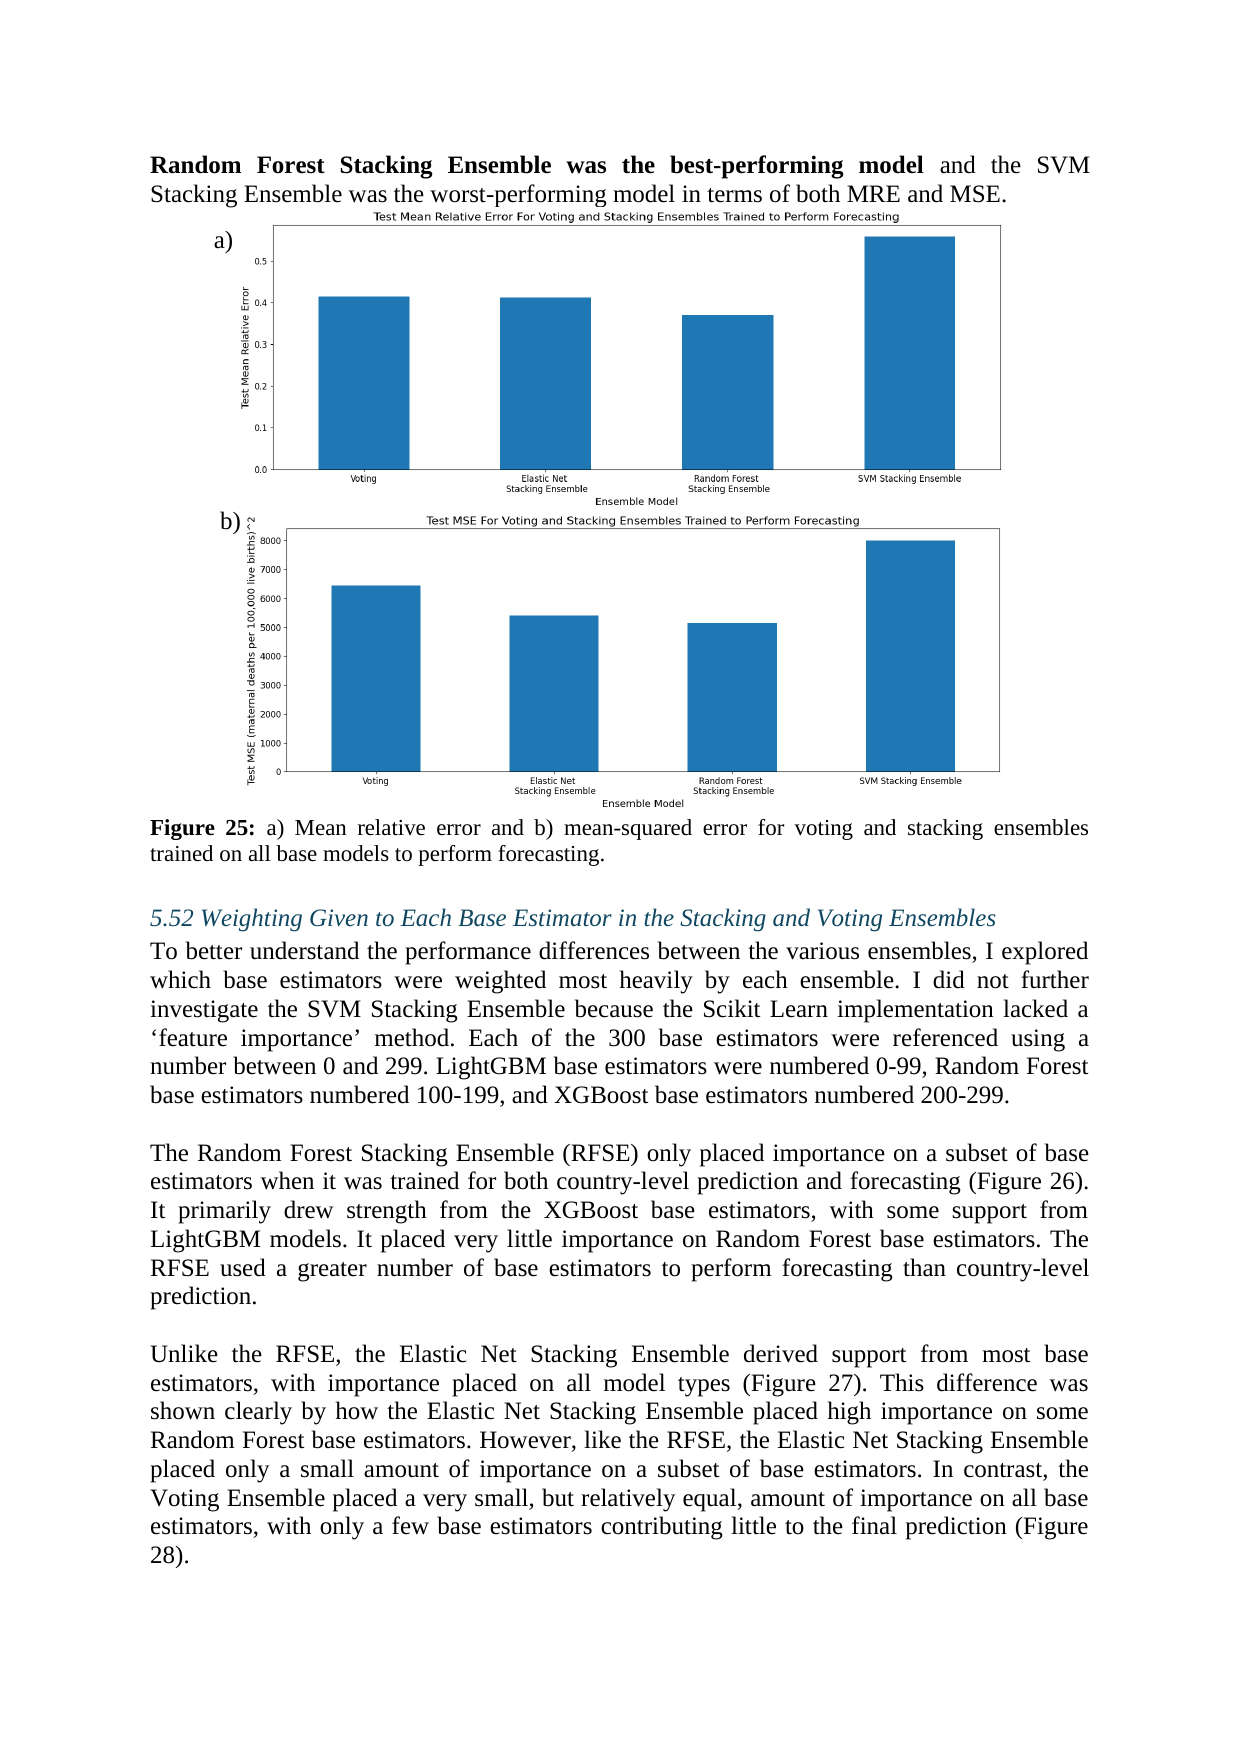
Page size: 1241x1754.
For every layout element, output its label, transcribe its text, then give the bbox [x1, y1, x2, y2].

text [150, 150, 1090, 207]
text To better understand the performance differences between the various ensembles, I explored which base estimators were weighted most heavily by each ensemble. I did not further investigate the SVM Stacking Ensemble because the Scikit Learn implementation lacked a ‘feature importance’ method. Each of the 300 base estimators were referenced using a number between 0 and 299. LightGBM base estimators were numbered 0-99, Random Forest base estimators numbered 100-199, and XGBoost base estimators numbered 200-299. [150, 936, 1090, 1109]
text The Random Forest Stacking Ensemble (RFSE) only placed importance on a subset of base estimators when it was trained for both country-level prediction and forecasting (Figure 26). It primarily drew strength from the XGBoost base estimators, with some support from LightGBM models. It placed very little importance on Random Forest base estimators. The RFSE used a greater number of base estimators to perform forecasting than country-level prediction. [150, 1138, 1090, 1310]
picture [236, 207, 1005, 814]
subtitle 5.52 Weighting Given to Each Base Estimator in the Stacking and Voting Ensembles [150, 903, 1090, 932]
text Figure 25: a) Mean relative error and b) mean-squared error for voting and stacking ensembles trained on all base models to perform forecasting. [150, 814, 1090, 866]
text Unlike the RFSE, the Elastic Net Stacking Ensemble derived support from most base estimators, with importance placed on all model types (Figure 27). This difference was shown clearly by how the Elastic Net Stacking Ensemble placed high importance on some Random Forest base estimators. However, like the RFSE, the Elastic Net Stacking Ensemble placed only a small amount of importance on a subset of base estimators. In contrast, the Voting Ensemble placed a very small, but relatively equal, amount of importance on all base estimators, with only a few base estimators contributing little to the final prediction (Figure 28). [150, 1339, 1090, 1569]
